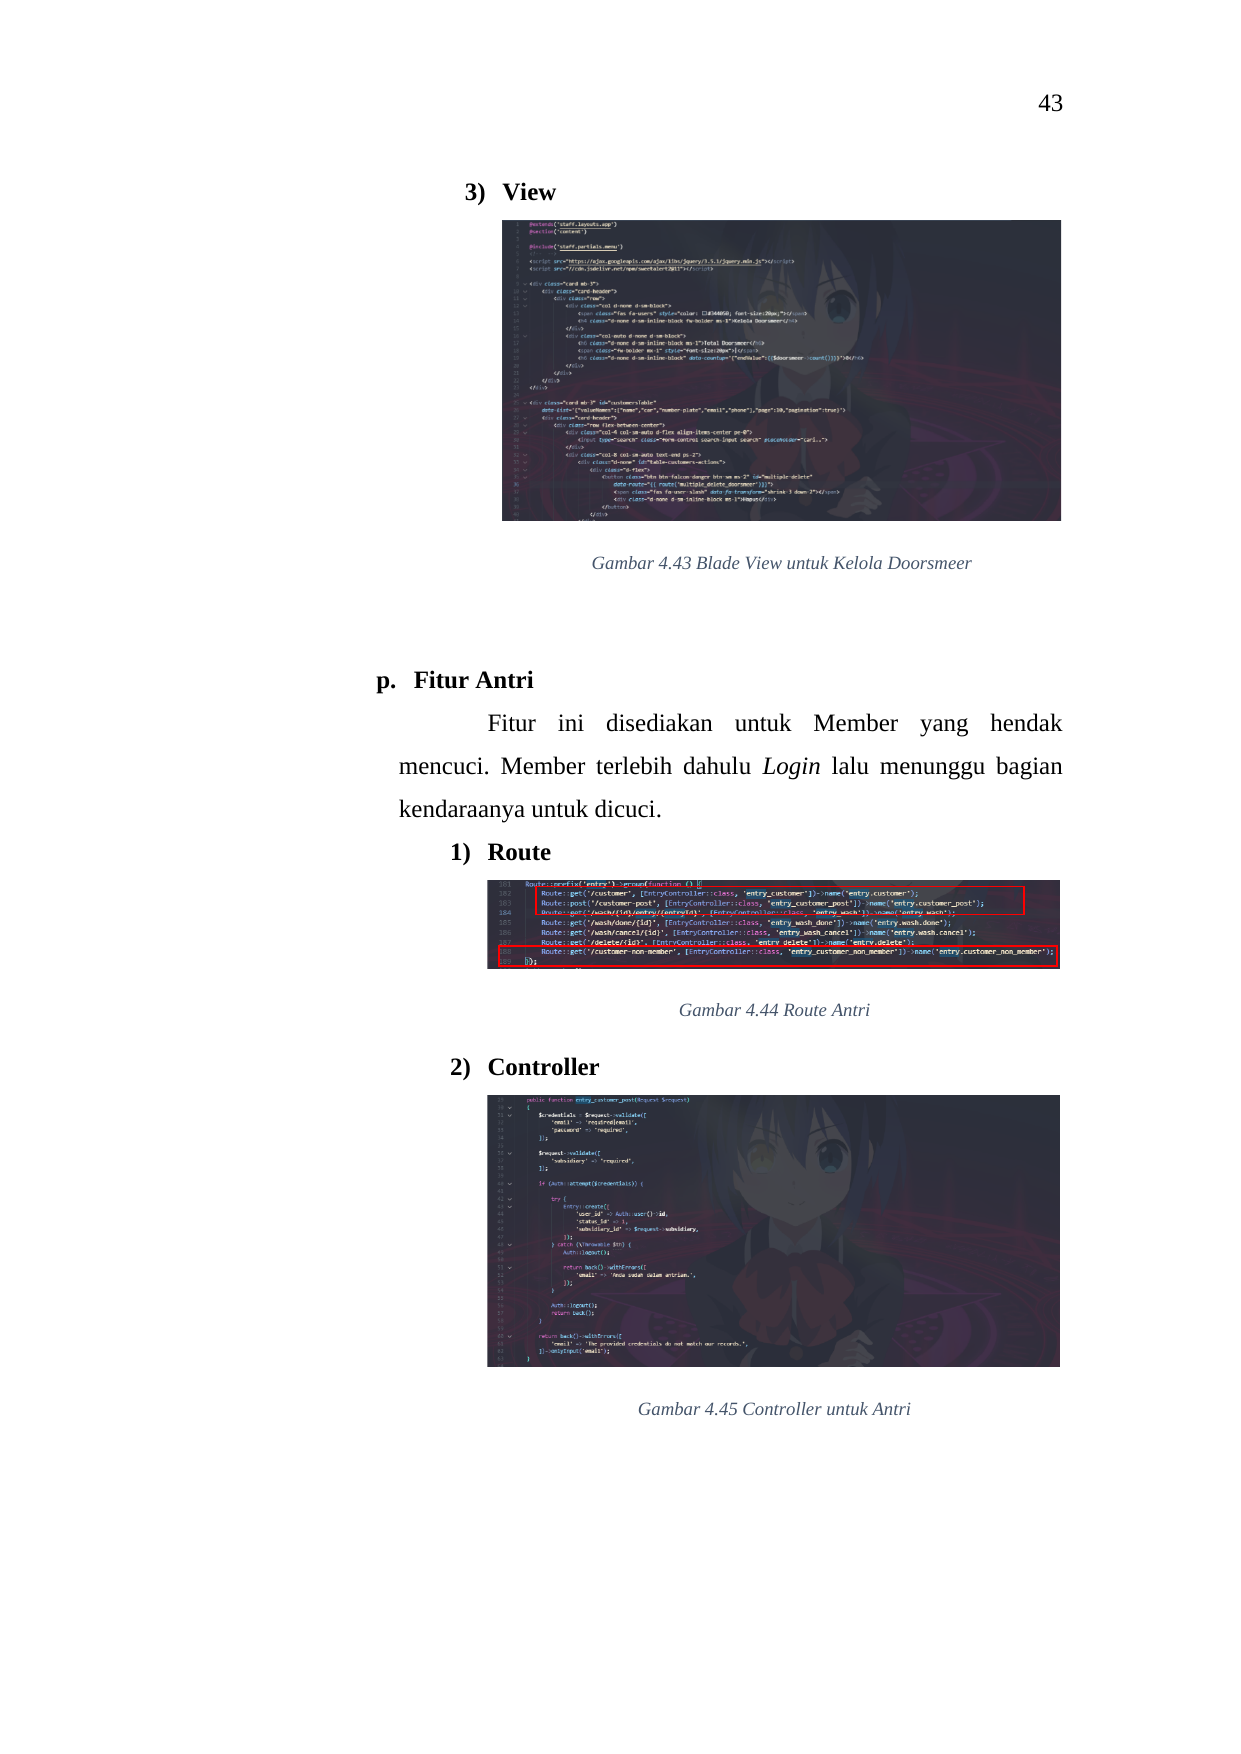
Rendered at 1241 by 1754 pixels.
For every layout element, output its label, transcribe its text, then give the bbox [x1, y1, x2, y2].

list Controller [450, 1052, 1063, 1081]
list Fitur ini disediakan untuk Member yang hendak mencuci. Member terlebih dahulu Login lalu menunggu bagian kendaraanya untuk dicuci. [399, 708, 1063, 823]
text Gambar 4.44 Route Antri [487, 999, 1063, 1021]
text Gambar 4.45 Controller untuk Antri [487, 1397, 1063, 1419]
list View [464, 177, 1063, 206]
text Gambar 4.43 Blade View untuk Kelola Doorsmeer [502, 552, 1063, 573]
list Fitur Antri [376, 665, 1063, 693]
picture [502, 220, 1062, 521]
list Route [450, 837, 1063, 866]
picture [487, 1095, 1060, 1367]
